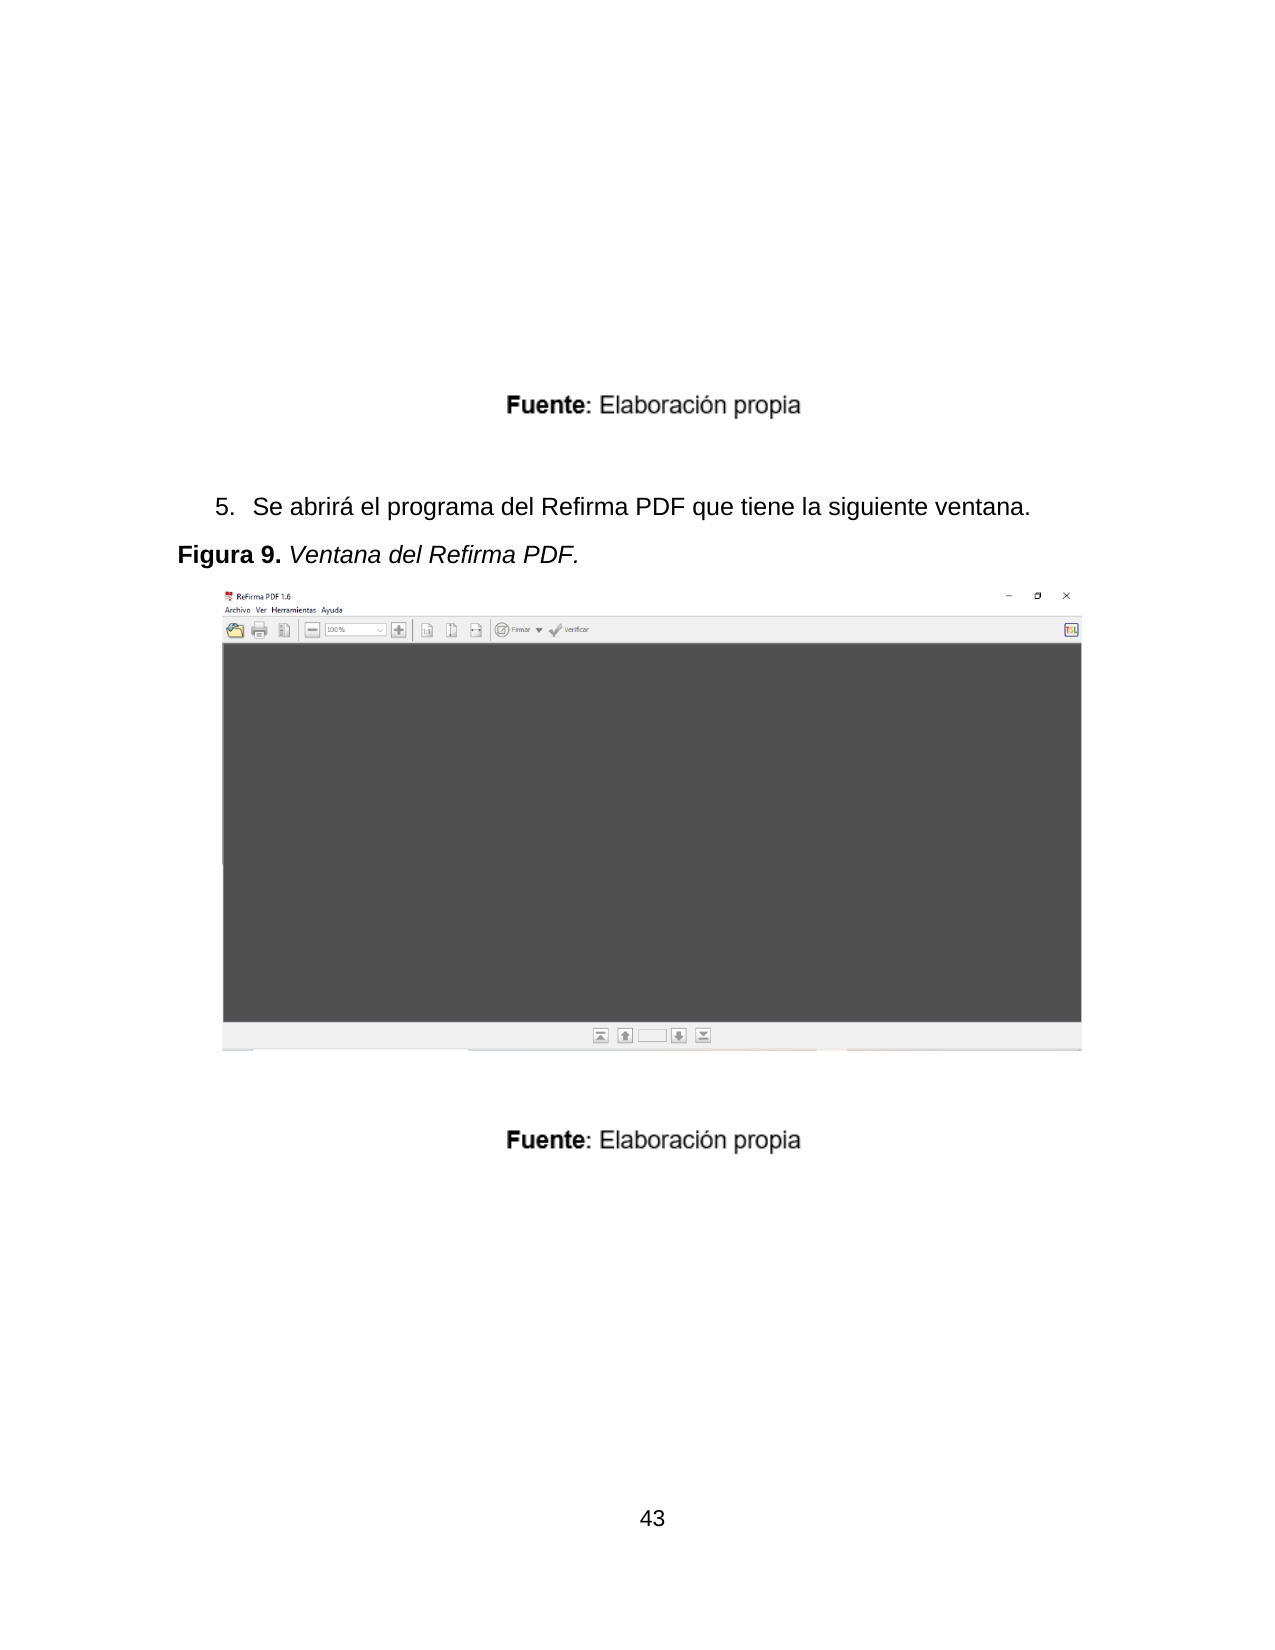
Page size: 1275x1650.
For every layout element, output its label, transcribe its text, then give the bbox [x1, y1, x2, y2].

picture [496, 386, 809, 426]
picture [496, 1121, 809, 1161]
text Figura 9. Ventana del Refirma PDF. [177, 540, 1127, 569]
list Se abrirá el programa del Refirma PDF que tiene la siguiente ventana. [215, 492, 1127, 521]
picture [222, 590, 1082, 1051]
